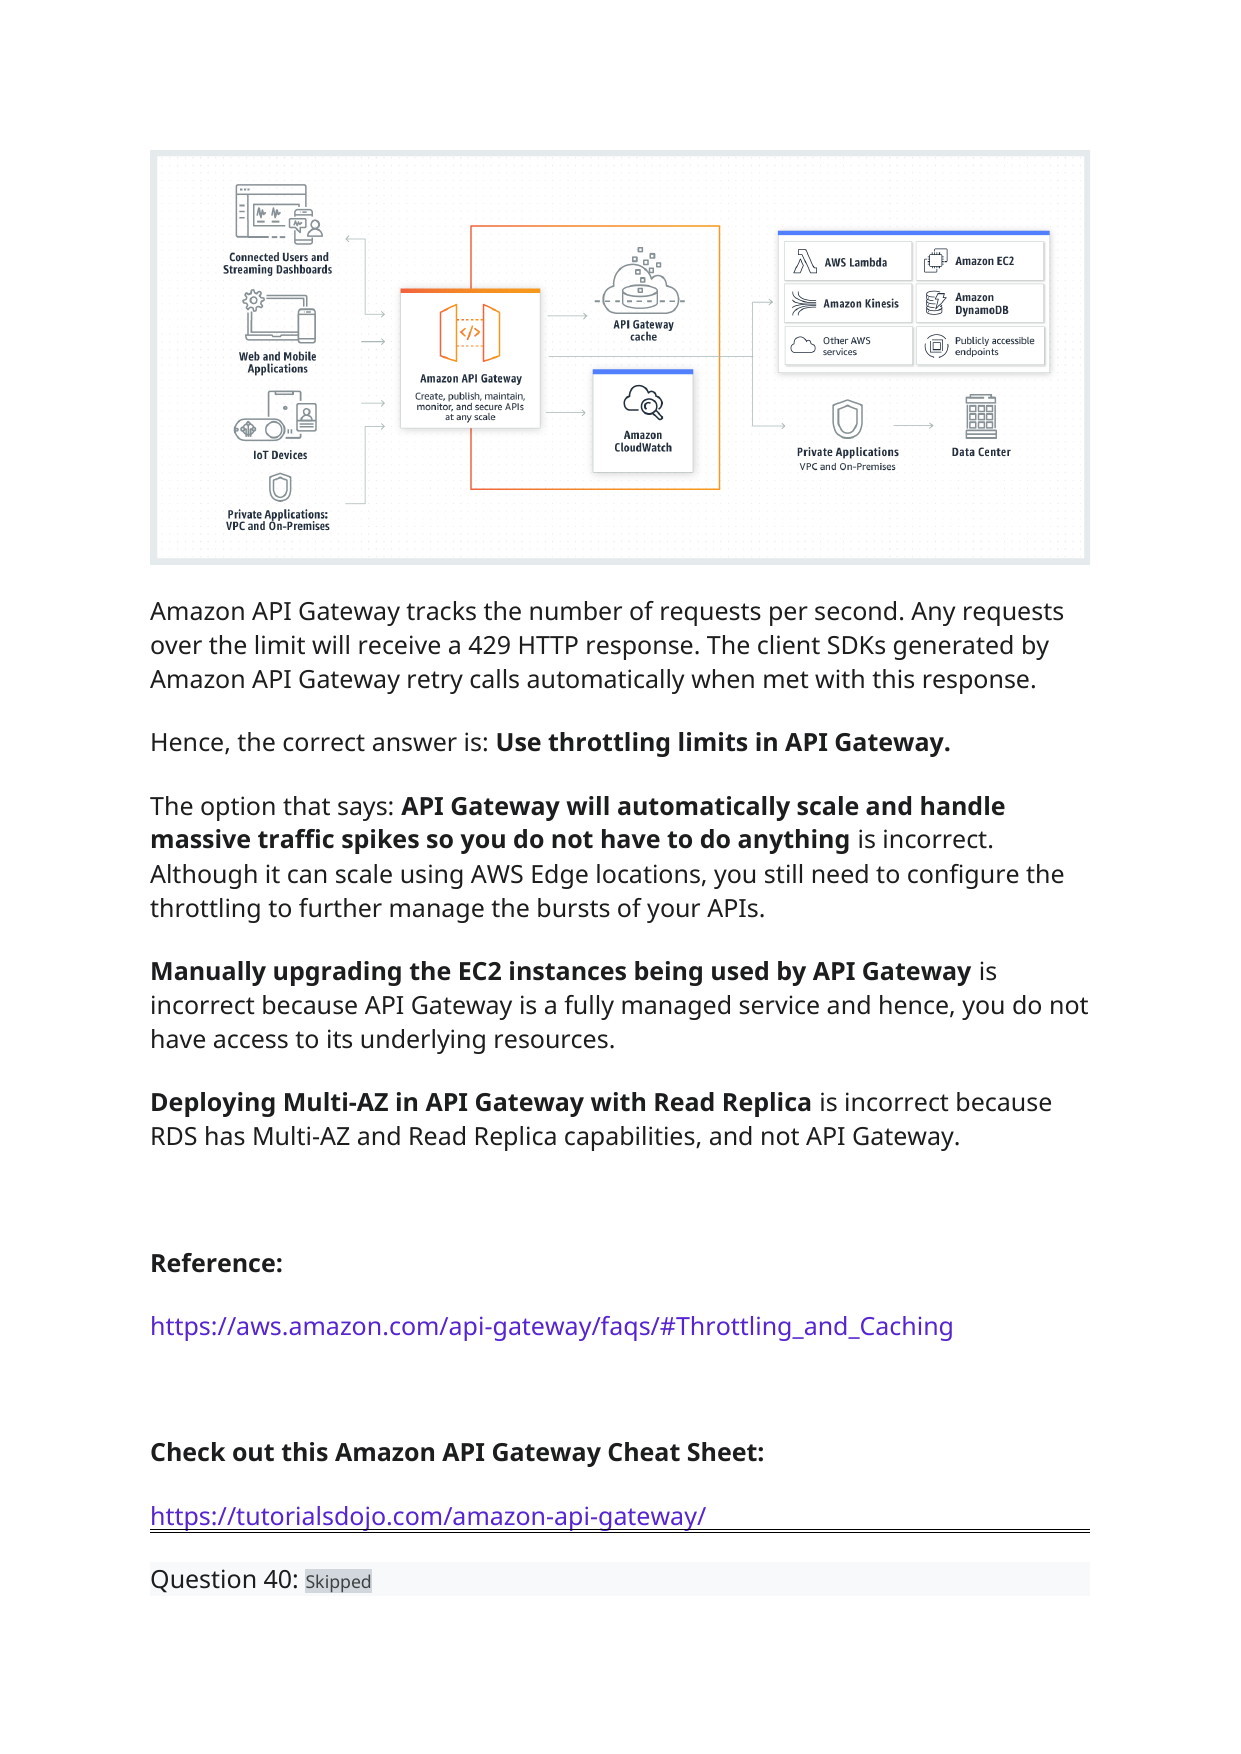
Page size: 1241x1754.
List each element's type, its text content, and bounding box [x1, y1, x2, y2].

text Manually upgrading the EC2 instances being used by API Gateway is incorrect because API Gateway is a fully managed service and hence, you do not have access to its underlying resources. [150, 953, 1090, 1056]
text Hence, the correct answer is: Use throttling limits in API Gateway. [150, 725, 1090, 759]
text Check out this Amazon API Gateway Cheat Sheet: [150, 1435, 1090, 1469]
text Reference: [150, 1245, 1090, 1279]
text https://aws.amazon.com/api-gateway/faqs/#Throttling_and_Caching [150, 1309, 1090, 1343]
picture [150, 150, 1091, 565]
text The option that says: API Gateway will automatically scale and handle massive traffic spikes so you do not have to do anything is incorrect. Although it can scale using AWS Edge locations, you still need to configure the throttling to further manage the bursts of your APIs. [150, 788, 1090, 924]
text https://tutorialsdojo.com/amazon-api-gateway/ [150, 1498, 1090, 1529]
text Question 40: Skipped [150, 1562, 1090, 1596]
text Amazon API Gateway tracks the number of requests per second. Any requests over the limit will receive a 429 HTTP response. The client SDKs generated by Amazon API Gateway retry calls automatically when met with this response. [150, 593, 1090, 696]
text Deploying Multi-AZ in API Gateway with Read Replica is incorrect because RDS has Multi-AZ and Read Replica capabilities, and not API Gateway. [150, 1085, 1090, 1153]
